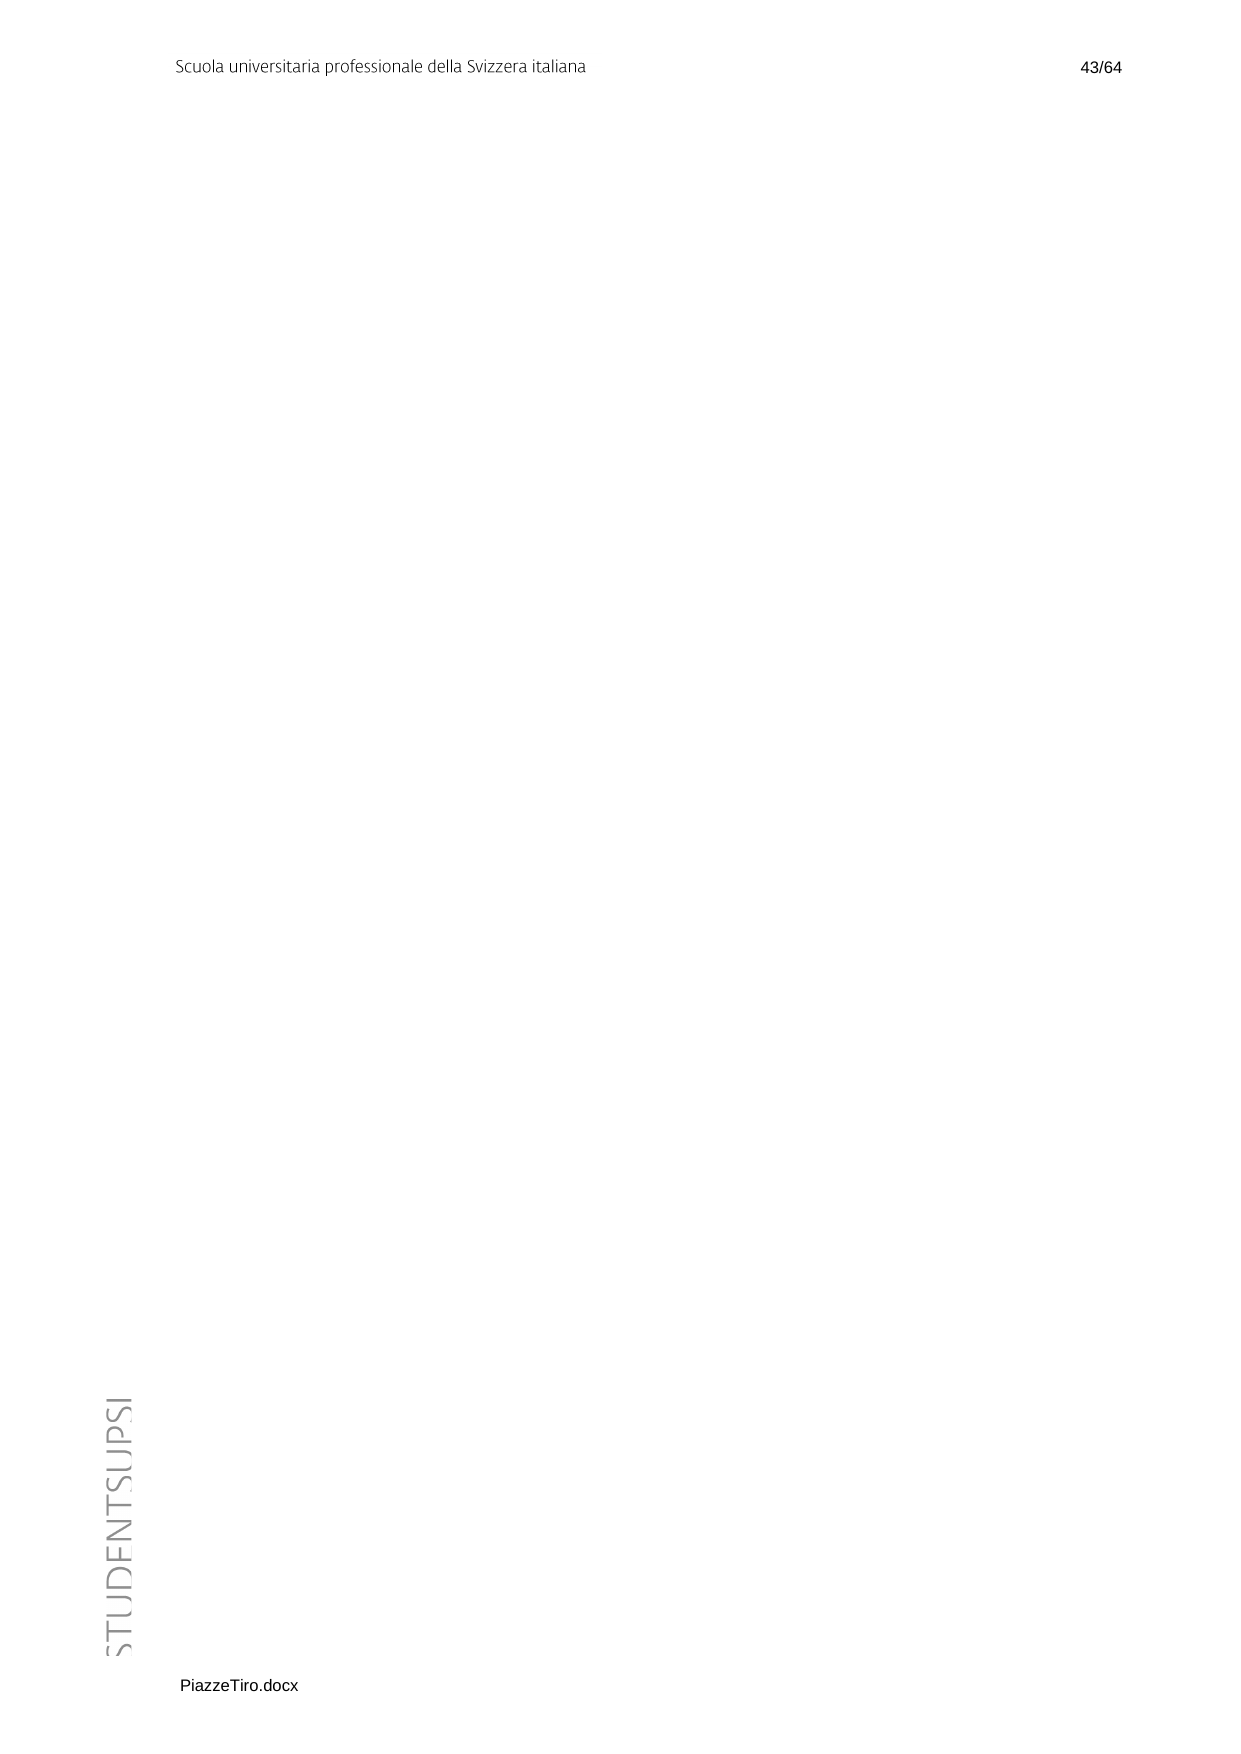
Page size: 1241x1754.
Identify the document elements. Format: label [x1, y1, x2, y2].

picture [106, 1399, 132, 1657]
picture [168, 53, 602, 80]
